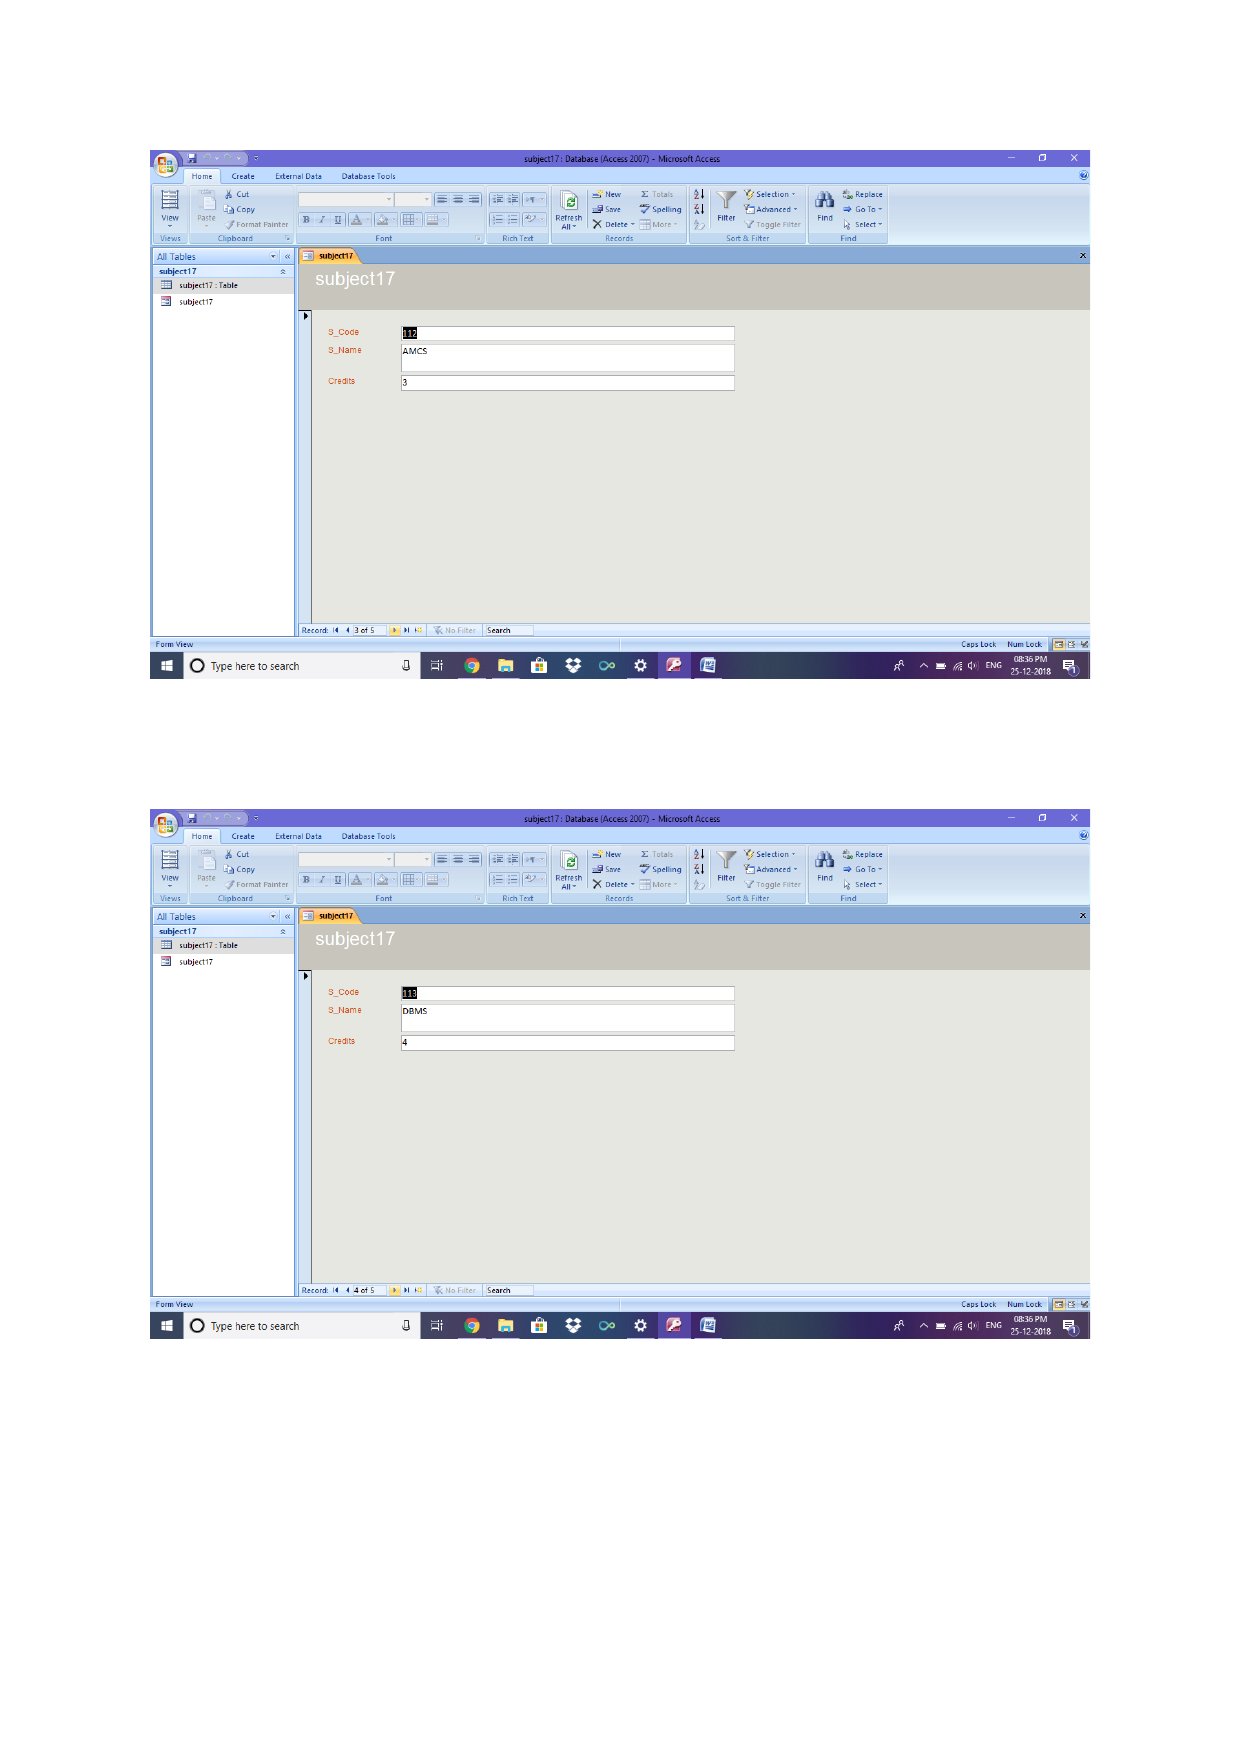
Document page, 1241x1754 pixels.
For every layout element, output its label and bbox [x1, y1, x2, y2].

picture [150, 150, 1091, 679]
picture [150, 809, 1091, 1339]
